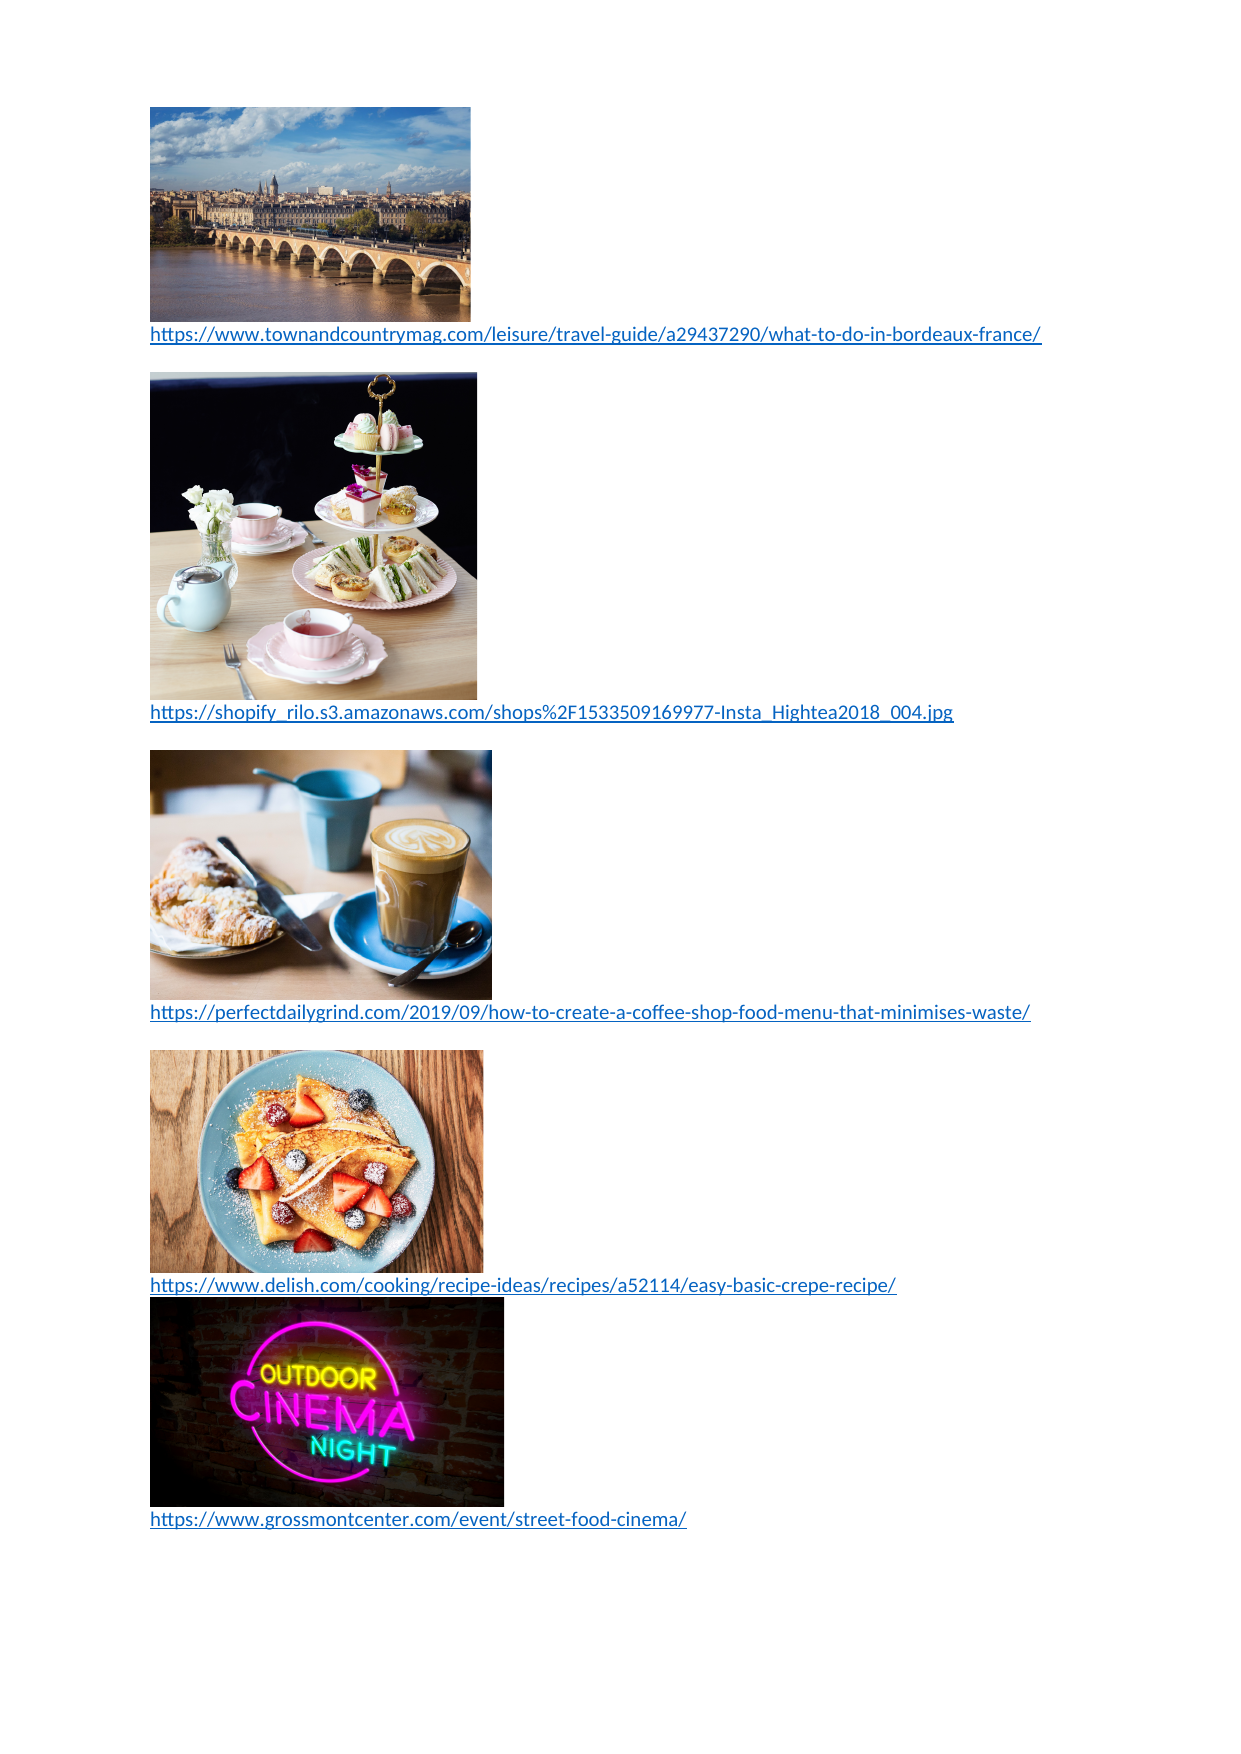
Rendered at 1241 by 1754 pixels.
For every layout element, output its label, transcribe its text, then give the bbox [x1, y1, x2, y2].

picture [150, 750, 492, 1000]
picture [150, 372, 478, 700]
text https://shopify_rilo.s3.amazonaws.com/shops%2F1533509169977-Insta_Hightea2018_004.jpg [150, 699, 1090, 725]
picture [150, 107, 471, 322]
text https://www.townandcountrymag.com/leisure/travel-guide/a29437290/what-to-do-in-bordeaux-france/ [150, 322, 1090, 347]
text https://www.delish.com/cooking/recipe-ideas/recipes/a52114/easy-basic-crepe-recipe/ [150, 1272, 1090, 1298]
text https://perfectdailygrind.com/2019/09/how-to-create-a-coffee-shop-food-menu-that-minimises-waste/ [150, 999, 1090, 1025]
picture [150, 1050, 484, 1273]
picture [150, 1297, 505, 1507]
text https://www.grossmontcenter.com/event/street-food-cinema/ [150, 1506, 1090, 1532]
